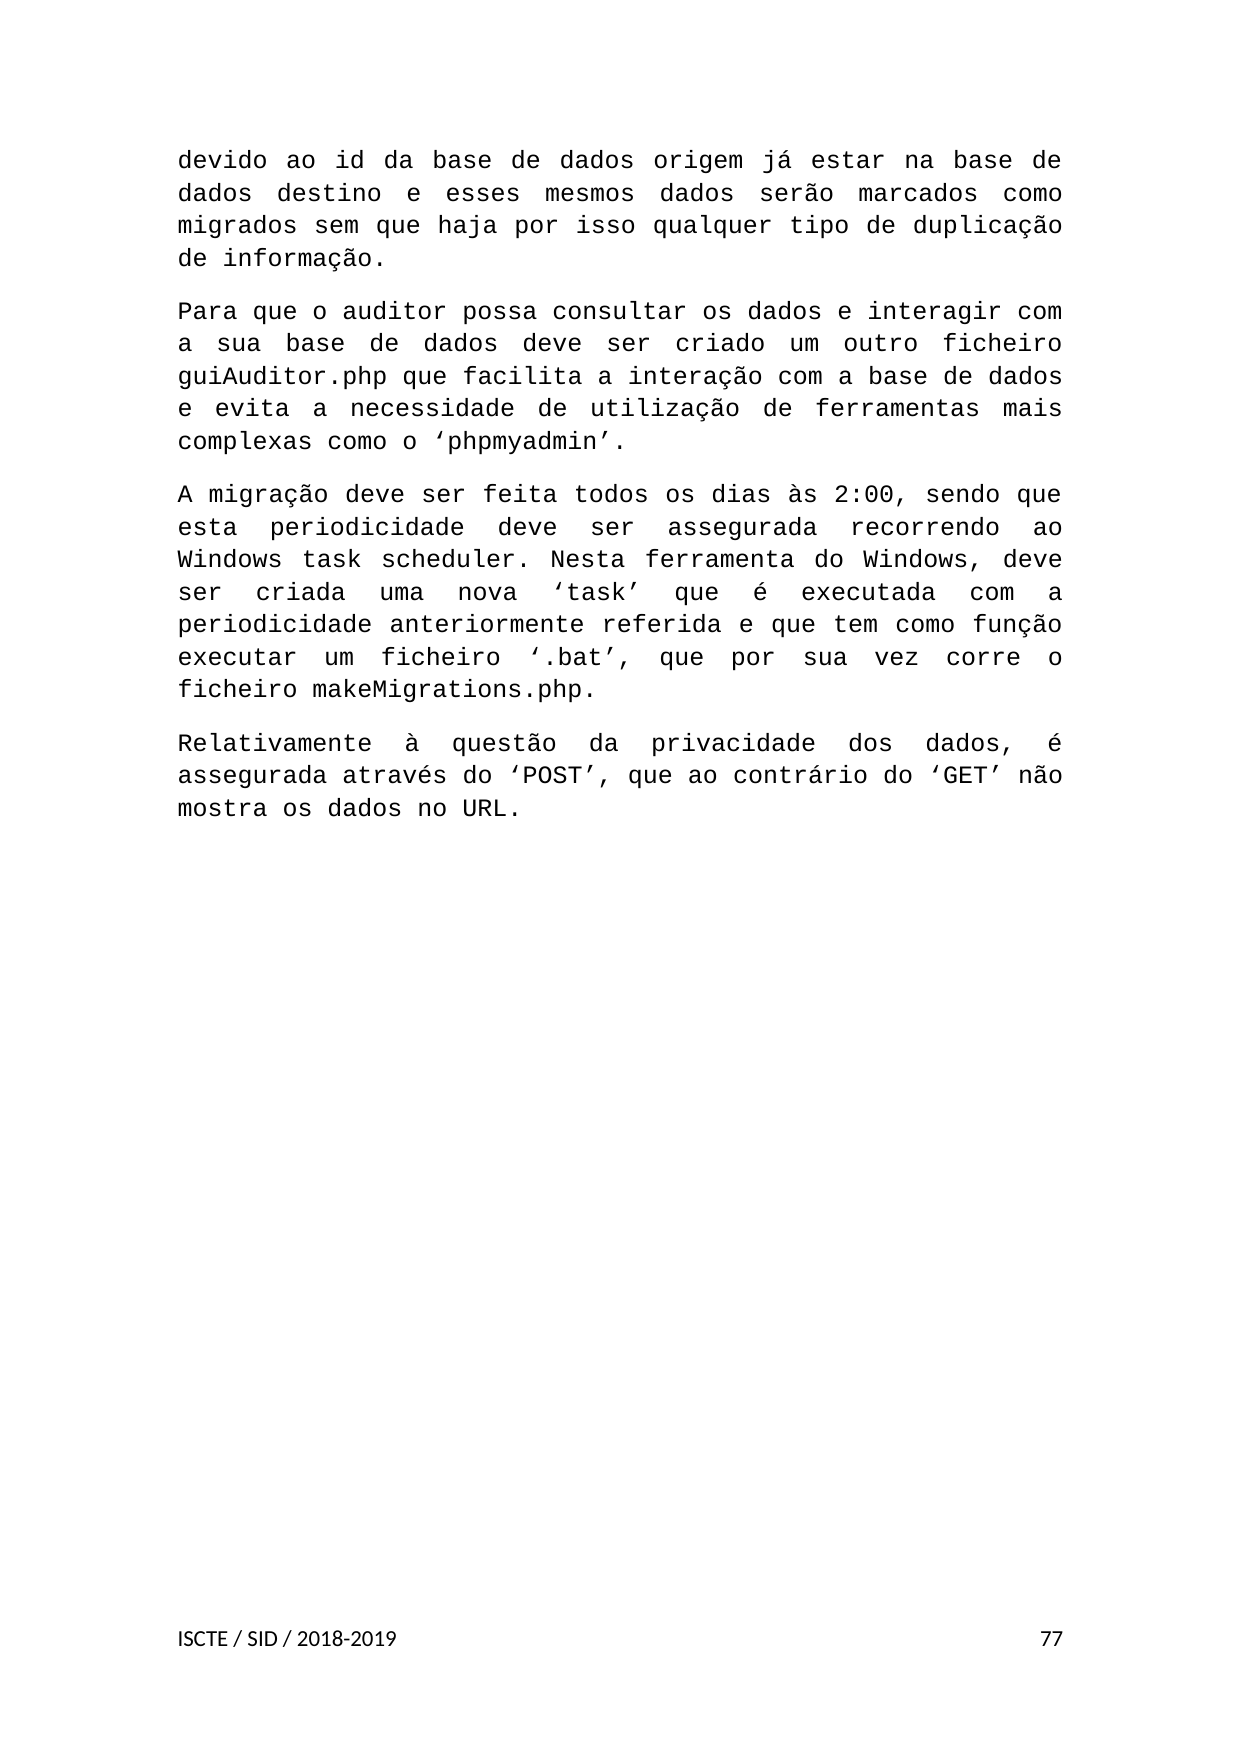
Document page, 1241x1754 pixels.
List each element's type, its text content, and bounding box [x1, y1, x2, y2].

text Para que o auditor possa consultar os dados e interagir com a sua base de dados deve ser criado um outro ficheiro guiAuditor.php que facilita a interação com a base de dados e evita a necessidade de utilização de ferramentas mais complexas como o ‘phpmyadmin’. [177, 298, 1063, 457]
text A migração deve ser feita todos os dias às 2:00, sendo que esta periodicidade deve ser assegurada recorrendo ao Windows task scheduler. Nesta ferramenta do Windows, deve ser criada uma nova ‘task’ que é executada com a periodicidade anteriormente referida e que tem como função executar um ficheiro ‘.bat’, que por sua vez corre o ficheiro makeMigrations.php. [177, 482, 1063, 705]
text Relativamente à questão da privacidade dos dados, é assegurada através do ‘POST’, que ao contrário do ‘GET’ não mostra os dados no URL. [177, 730, 1063, 823]
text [177, 148, 1063, 273]
